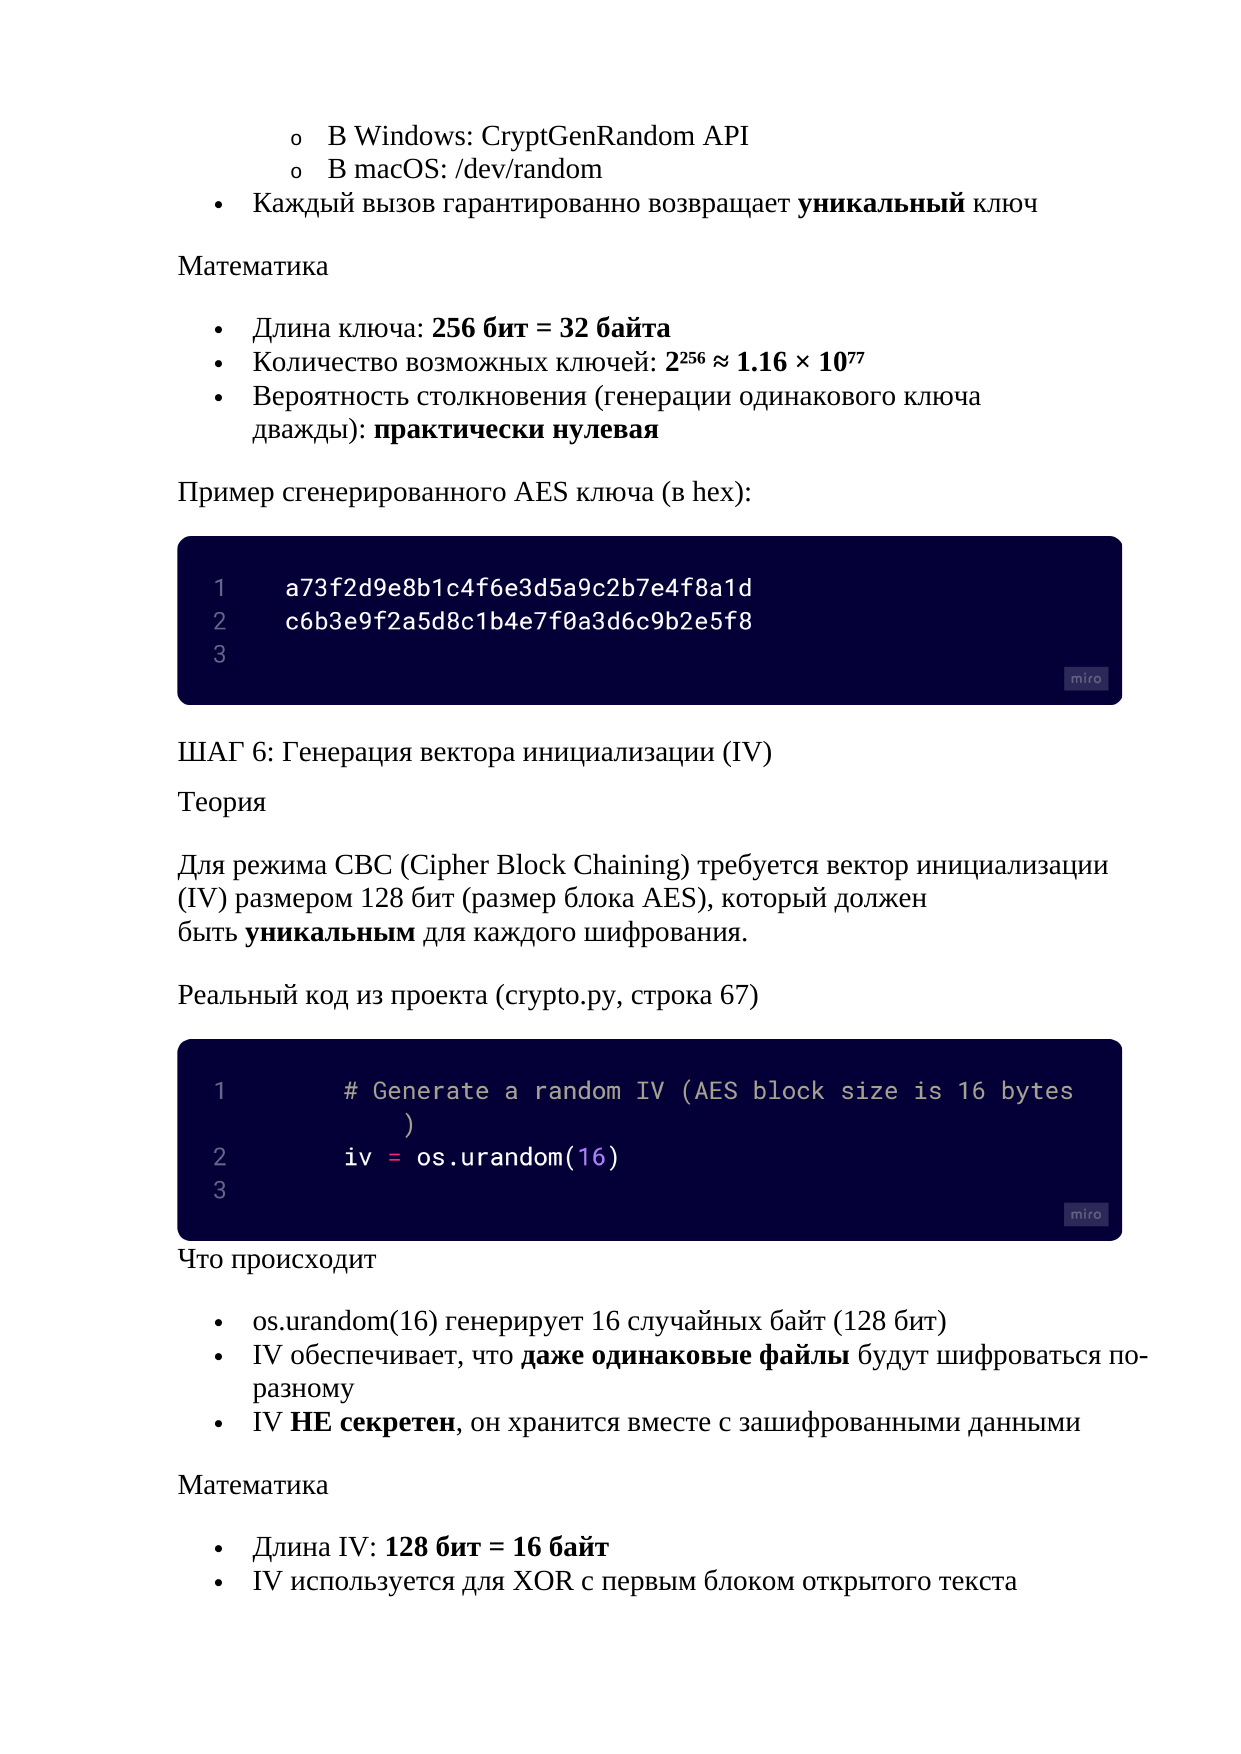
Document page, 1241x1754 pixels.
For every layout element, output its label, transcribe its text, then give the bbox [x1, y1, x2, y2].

list Длина IV: 128 бит = 16 байт [215, 1529, 1152, 1563]
text Для режима CBC (Cipher Block Chaining) требуется вектор инициализации (IV) размером 128 бит (размер блока AES), который должен быть уникальным для каждого шифрования. [177, 847, 1152, 948]
list IV используется для XOR с первым блоком открытого текста [215, 1563, 1152, 1597]
text Математика [177, 248, 1152, 281]
text Математика [177, 1467, 1152, 1500]
list Длина ключа: 256 бит = 32 байта [215, 311, 1152, 344]
list Вероятность столкновения (генерации одинакового ключа дважды): практически нулевая [215, 378, 1152, 445]
list IV обеспечивает, что даже одинаковые файлы будут шифроваться по-разному [215, 1337, 1152, 1404]
list В macOS: /dev/random [290, 152, 1152, 185]
picture [177, 1039, 1123, 1241]
text Пример сгенерированного AES ключа (в hex): [177, 474, 1152, 507]
text Реальный код из проекта (crypto.py, строка 67) [177, 977, 1152, 1010]
list Количество возможных ключей: 2²⁵⁶ ≈ 1.16 × 10⁷⁷ [215, 344, 1152, 378]
list В Windows: CryptGenRandom API [290, 118, 1152, 152]
text ШАГ 6: Генерация вектора инициализации (IV) [177, 734, 1152, 768]
list IV НЕ секретен, он хранится вместе с зашифрованными данными [215, 1404, 1152, 1438]
picture [177, 536, 1123, 705]
text Теория [177, 784, 1152, 818]
list Каждый вызов гарантированно возвращает уникальный ключ [215, 185, 1152, 219]
list os.urandom(16) генерирует 16 случайных байт (128 бит) [215, 1303, 1152, 1337]
